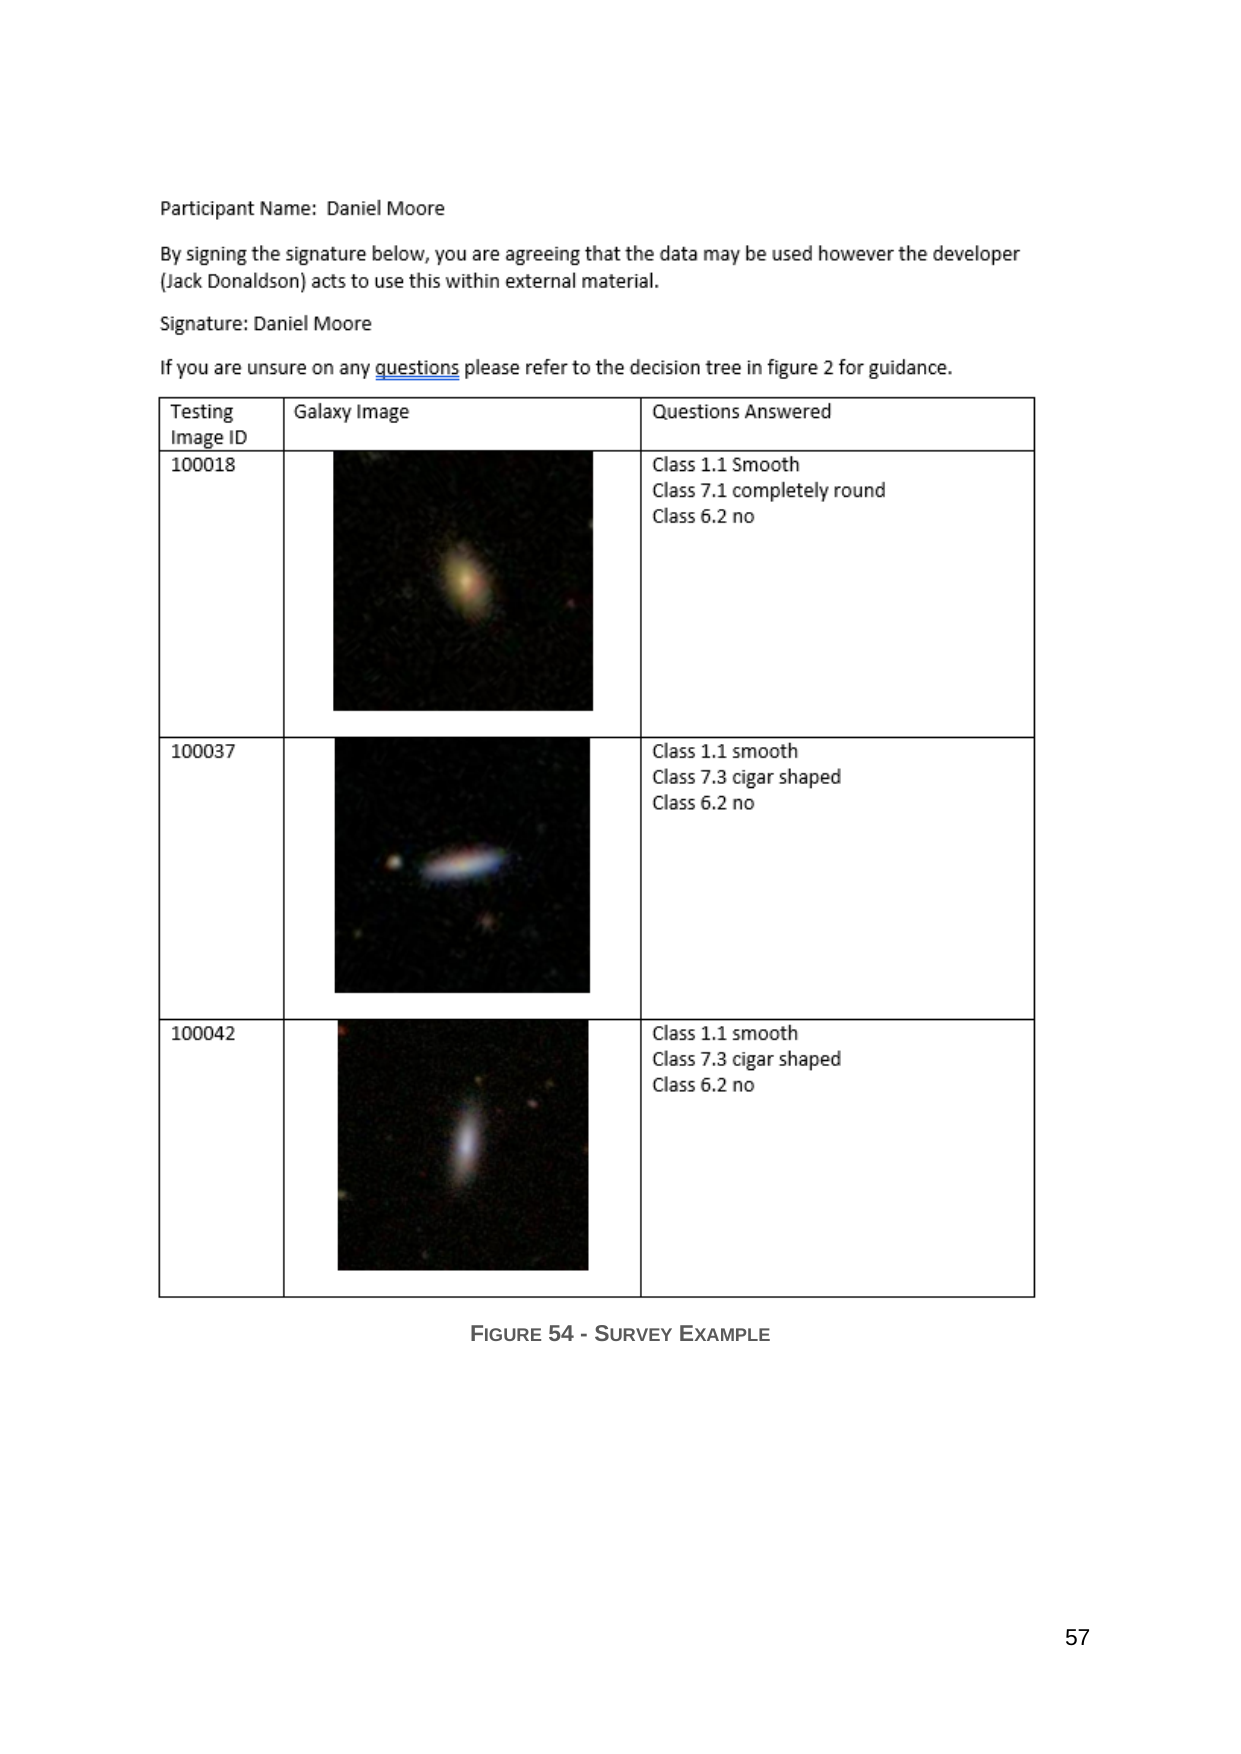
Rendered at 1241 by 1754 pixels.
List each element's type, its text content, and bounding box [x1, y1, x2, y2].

picture [150, 194, 1041, 1302]
